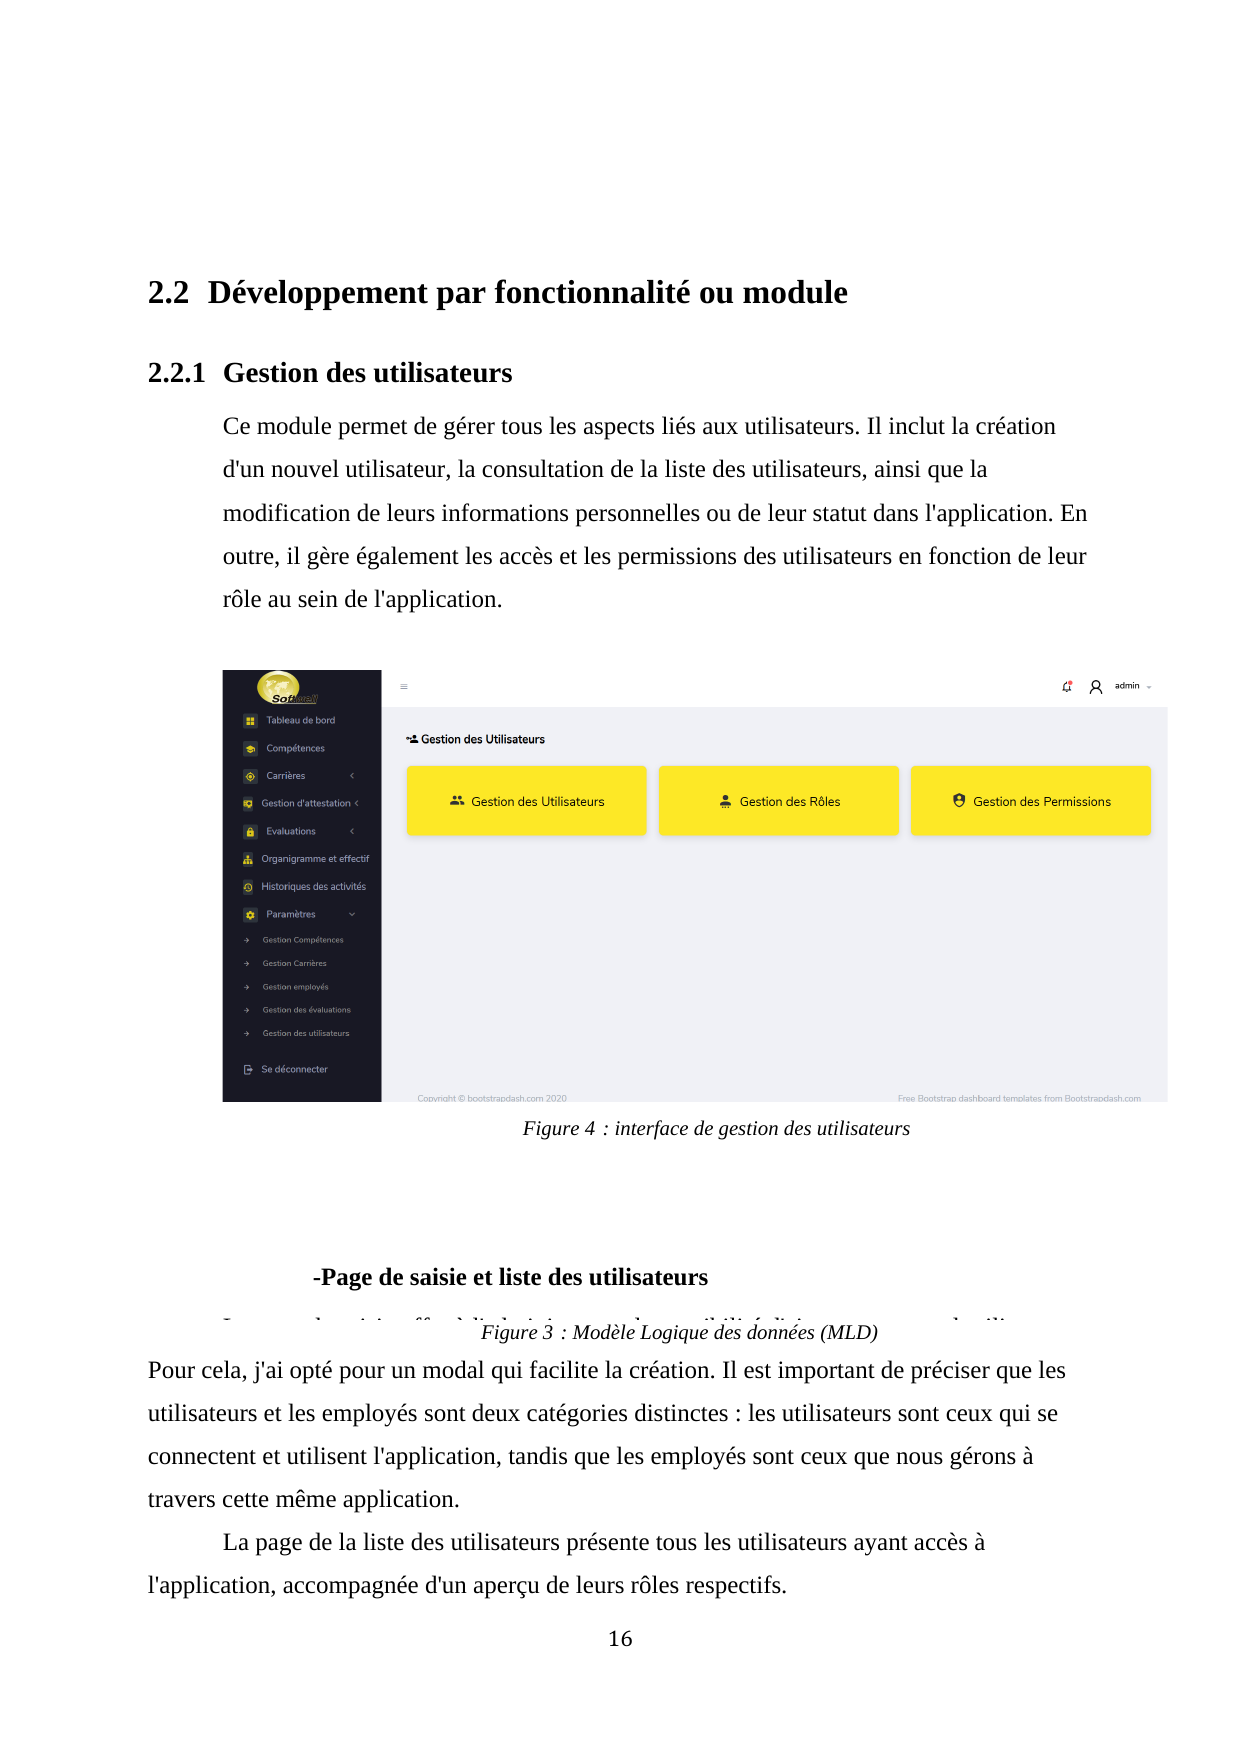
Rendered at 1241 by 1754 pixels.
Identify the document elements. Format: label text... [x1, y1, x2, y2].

text La page de la liste des utilisateurs présente tous les utilisateurs ayant accès à l'application, accompagnée d'un aperçu de leurs rôles respectifs. [148, 1527, 1092, 1599]
subtitle Gestion des utilisateurs [148, 355, 1092, 388]
subtitle -Page de saisie et liste des utilisateurs [238, 1262, 1092, 1291]
picture [222, 670, 1168, 1102]
text La page de saisie offre à l'administrateur la possibilité d'ajouter un nouvel utilisateur. Pour cela, j'ai opté pour un modal qui facilite la création. Il est important de préciser que les utilisateurs et les employés sont deux catégories distinctes : les utilisateurs sont ceux qui se connectent et utilisent l'application, tandis que les employés sont ceux que nous gérons à travers cette même application. [148, 1344, 1092, 1513]
subtitle Développement par fonctionnalité ou module [148, 272, 1092, 311]
text Ce module permet de gérer tous les aspects liés aux utilisateurs. Il inclut la création d'un nouvel utilisateur, la consultation de la liste des utilisateurs, ainsi que la modification de leurs informations personnelles ou de leur statut dans l'application. En outre, il gère également les accès et les permissions des utilisateurs en fonction de leur rôle au sein de l'application. [223, 411, 1092, 613]
text Figure 4 : interface de gestion des utilisateurs [448, 1116, 1092, 1140]
